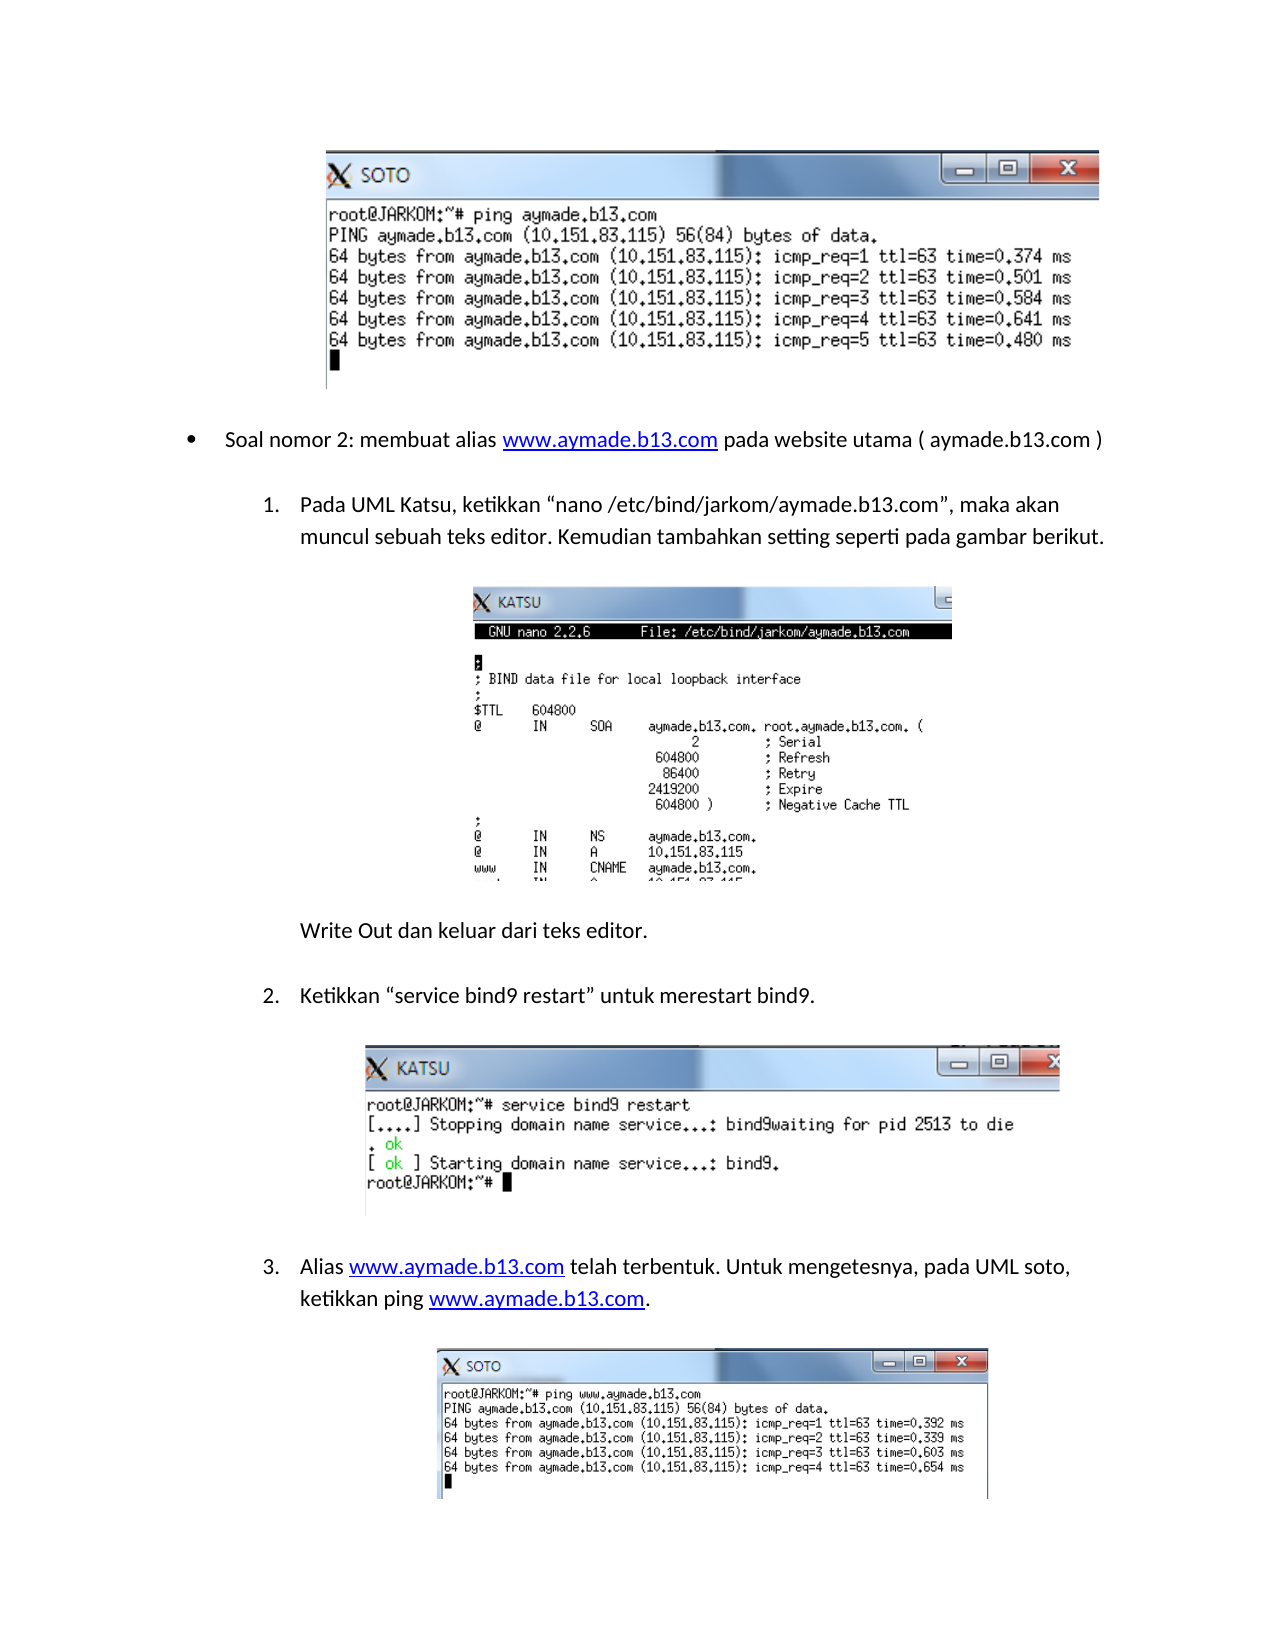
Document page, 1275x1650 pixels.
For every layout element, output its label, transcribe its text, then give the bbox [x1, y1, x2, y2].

list Write Out dan keluar dari teks editor. [300, 916, 1125, 944]
list Ketikkan “service bind9 restart” untuk merestart bind9. [262, 981, 1125, 1009]
list Alias www.aymade.b13.com telah terbentuk. Untuk mengetesnya, pada UML soto, ketikkan ping www.aymade.b13.com. [262, 1252, 1125, 1312]
list Soal nomor 2: membuat alias www.aymade.b13.com pada website utama ( aymade.b13.com ) [187, 425, 1125, 453]
picture [325, 150, 1100, 389]
list Pada UML Katsu, ketikkan “nano /etc/bind/jarkom/aymade.b13.com”, maka akan muncul sebuah teks editor. Kemudian tambahkan setting seperti pada gambar berikut. [262, 490, 1125, 550]
picture [473, 586, 952, 881]
picture [436, 1348, 989, 1499]
picture [365, 1045, 1060, 1216]
